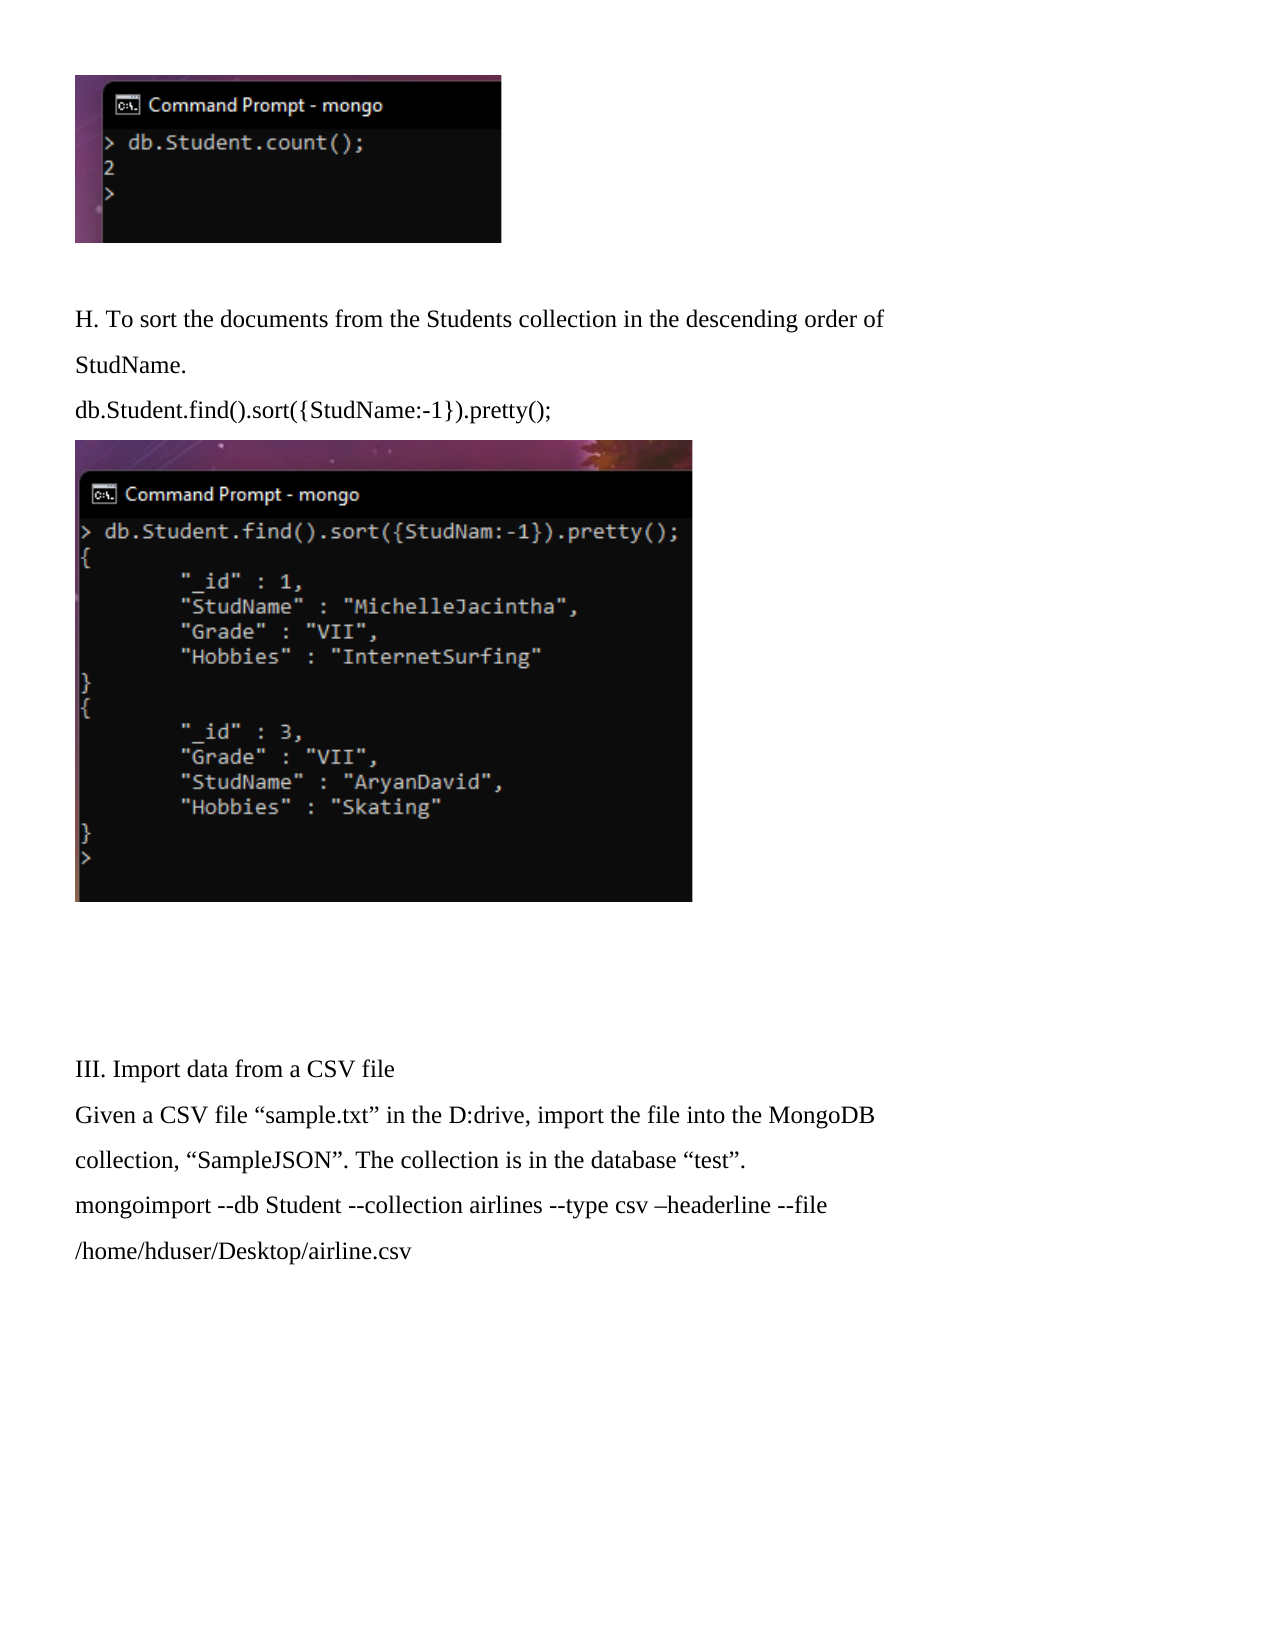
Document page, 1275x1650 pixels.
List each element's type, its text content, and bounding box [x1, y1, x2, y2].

text /home/hduser/Desktop/airline.csv [75, 1236, 1200, 1265]
text Given a CSV file “sample.txt” in the D:drive, import the file into the MongoDB [75, 1100, 1200, 1128]
text III. Import data from a CSV file [75, 1054, 1200, 1083]
text db.Student.find().sort({StudName:-1}).pretty(); [75, 395, 1200, 424]
text mongoimport --db Student --collection airlines --type csv –headerline --file [75, 1191, 1200, 1219]
picture [75, 75, 502, 243]
text StudName. [75, 350, 1200, 378]
text H. To sort the documents from the Students collection in the descending order of [75, 304, 1200, 333]
picture [75, 440, 693, 902]
text collection, “SampleJSON”. The collection is in the database “test”. [75, 1145, 1200, 1174]
